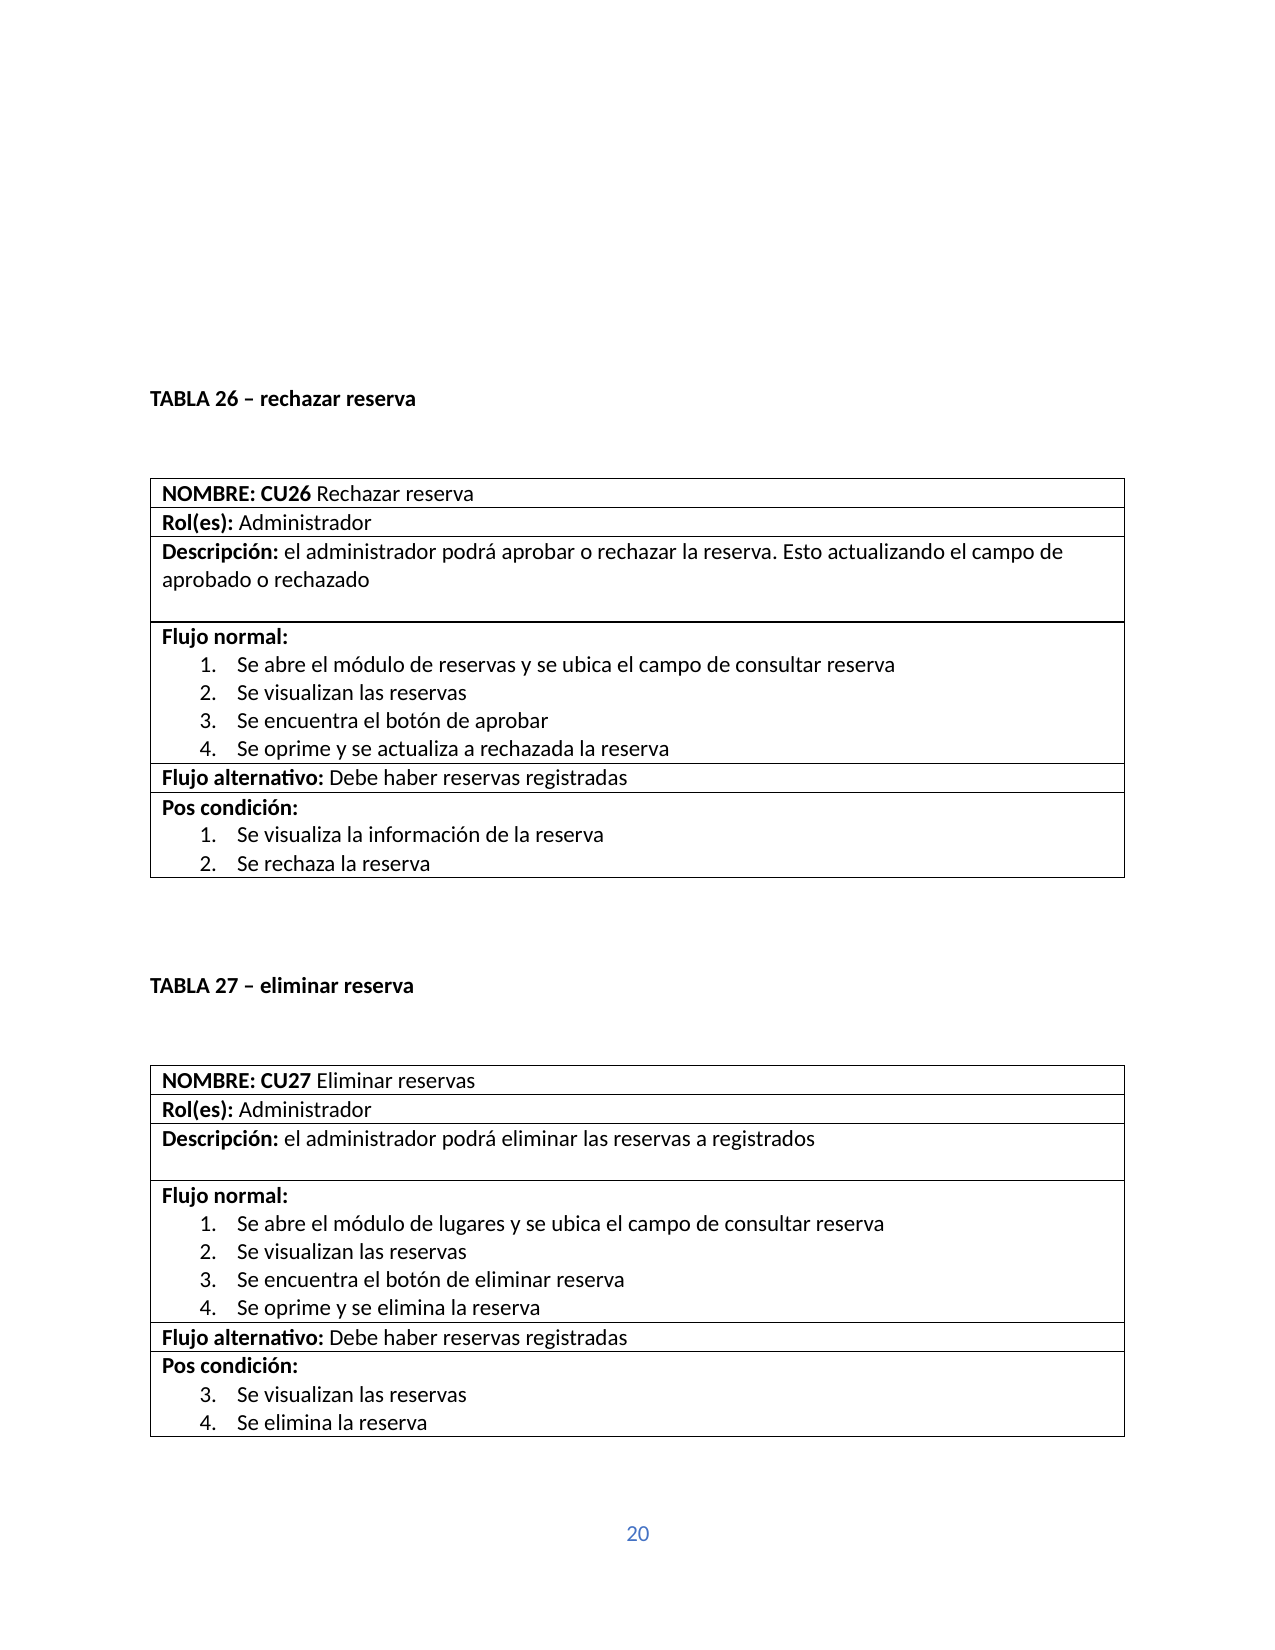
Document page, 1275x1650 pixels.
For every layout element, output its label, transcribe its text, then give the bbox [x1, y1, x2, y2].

table_cell Flujo normal: Se abre el módulo de reservas y se ubica el campo de consultar reserva Se visualizan las reservas Se encuentra el botón de aprobar Se oprime y se actualiza a rechazada la reserva [151, 623, 1124, 762]
table_cell Descripción: el administrador podrá eliminar las reservas a registrados [151, 1124, 1124, 1180]
table_cell Rol(es): Administrador [151, 1095, 1124, 1123]
text TABLA 26 – rechazar reserva [150, 384, 1125, 412]
table_cell Pos condición: Se visualiza la información de la reserva Se rechaza la reserva [151, 793, 1124, 877]
text TABLA 27 – eliminar reserva [150, 971, 1125, 999]
table_cell Flujo alternativo: Debe haber reservas registradas [151, 1323, 1124, 1351]
table_cell Descripción: el administrador podrá aprobar o rechazar la reserva. Esto actualizando el campo de aprobado o rechazado [151, 537, 1124, 621]
table_cell Pos condición: Se visualizan las reservas Se elimina la reserva [151, 1352, 1124, 1436]
table_cell Flujo alternativo: Debe haber reservas registradas [151, 764, 1124, 792]
table_cell Flujo normal: Se abre el módulo de lugares y se ubica el campo de consultar reserva Se visualizan las reservas Se encuentra el botón de eliminar reserva Se oprime y se elimina la reserva [151, 1181, 1124, 1322]
table_header NOMBRE: CU27 Eliminar reservas [151, 1066, 1124, 1094]
table_header NOMBRE: CU26 Rechazar reserva [151, 479, 1124, 507]
table_cell Rol(es): Administrador [151, 508, 1124, 536]
